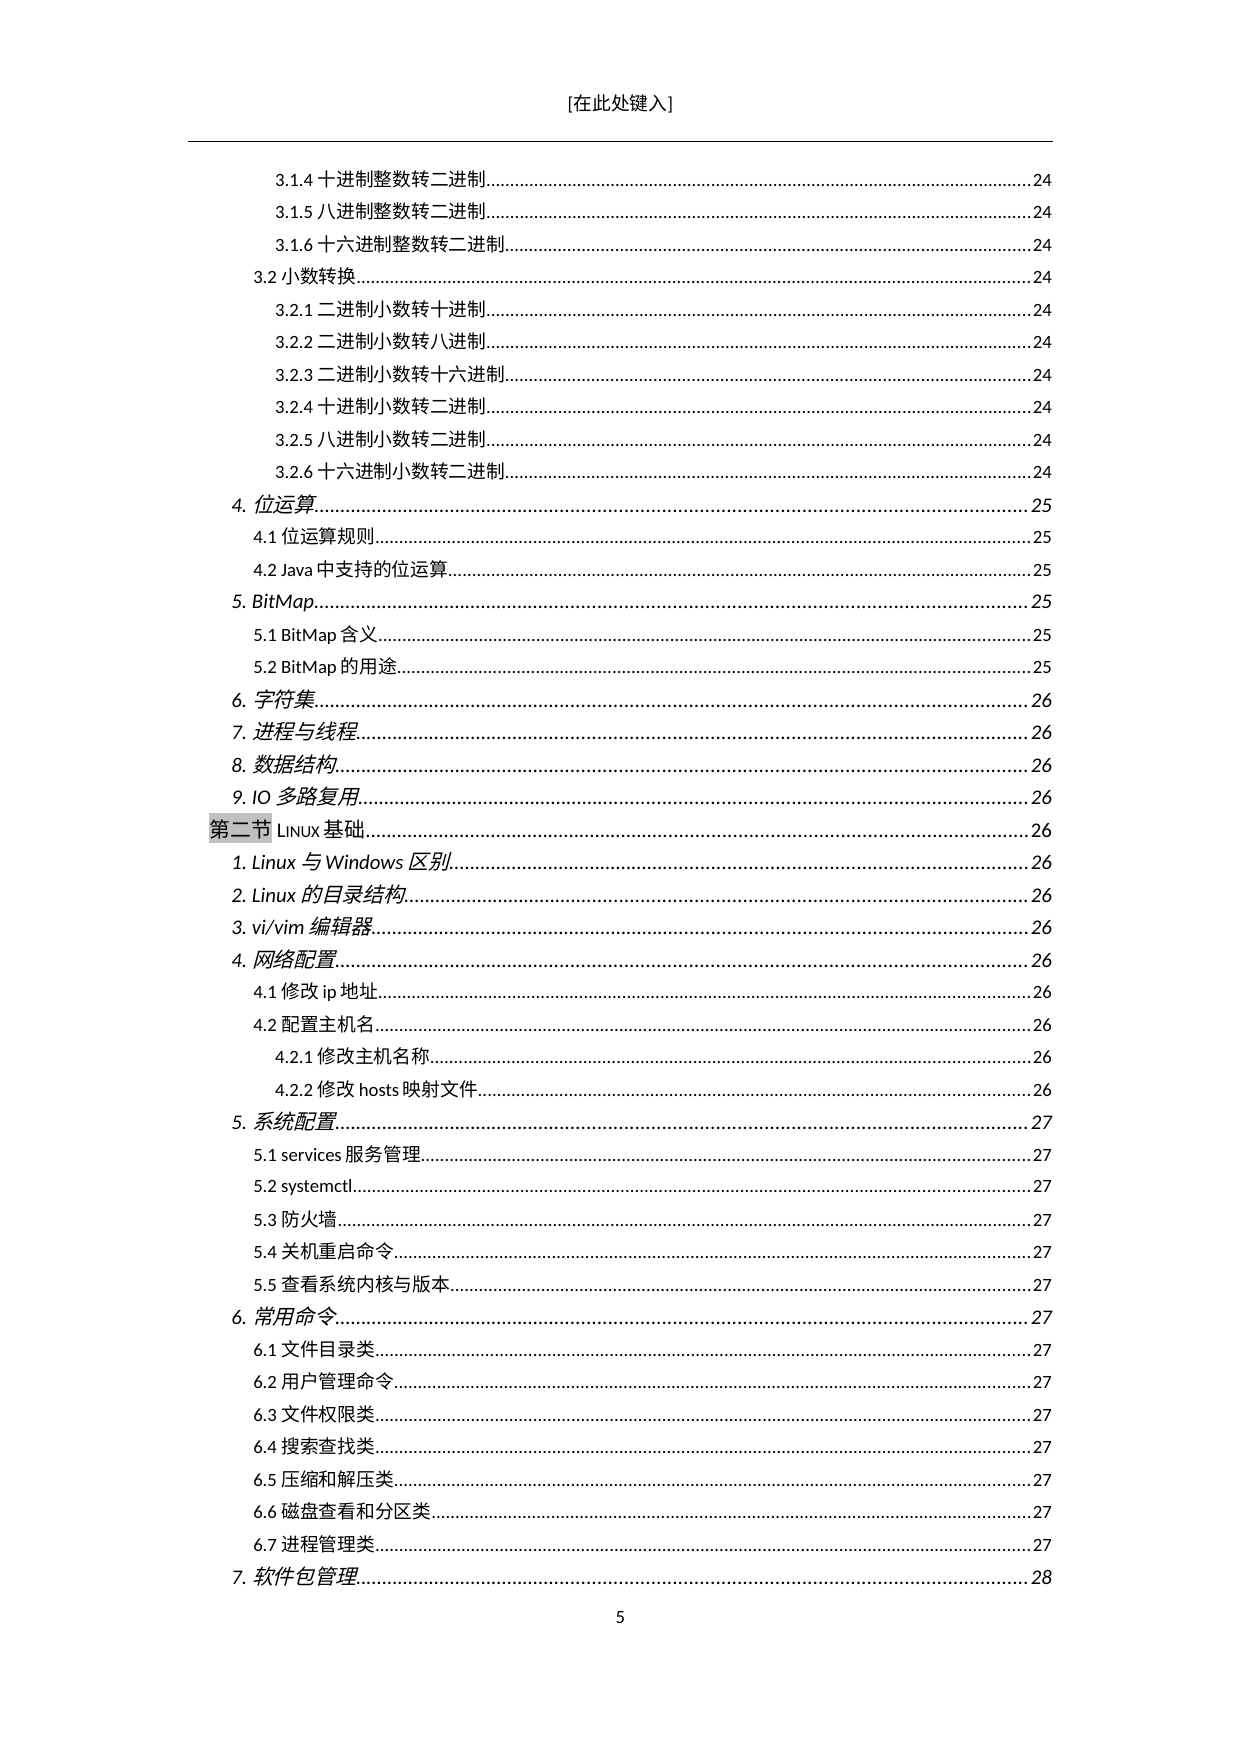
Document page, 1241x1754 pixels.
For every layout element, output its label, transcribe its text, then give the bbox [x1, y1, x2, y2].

text 3.2.6 十六进制小数转二进制 24 [275, 454, 1053, 487]
text 6. 常用命令 27 [231, 1299, 1053, 1332]
text 6.5 压缩和解压类 27 [253, 1462, 1053, 1494]
text 6. 字符集 26 [231, 682, 1053, 714]
text 4.1 修改ip地址 26 [253, 974, 1053, 1007]
text 4.2 配置主机名 26 [253, 1007, 1053, 1039]
text 第二节 Linux基础 26 [209, 812, 1053, 844]
text 4. 网络配置 26 [231, 942, 1053, 974]
text 5.1 services服务管理 27 [253, 1137, 1053, 1169]
text 7. 软件包管理 28 [231, 1559, 1053, 1592]
text 4.2 Java中支持的位运算 25 [253, 552, 1053, 584]
text 7. 进程与线程 26 [231, 714, 1053, 747]
text 5.2 systemctl 27 [253, 1169, 1053, 1202]
text 6.3 文件权限类 27 [253, 1397, 1053, 1429]
text 3.1.6 十六进制整数转二进制 24 [275, 227, 1053, 259]
text 5.3 防火墙 27 [253, 1202, 1053, 1234]
text 3.1.4 十进制整数转二进制 24 [275, 162, 1053, 194]
text 3.1.5 八进制整数转二进制 24 [275, 194, 1053, 227]
text 3.2 小数转换 24 [253, 259, 1053, 292]
text 6.4 搜索查找类 27 [253, 1429, 1053, 1462]
text 3.2.1 二进制小数转十进制 24 [275, 292, 1053, 324]
text 4. 位运算 25 [231, 487, 1053, 519]
text 5. 系统配置 27 [231, 1104, 1053, 1137]
text 6.7 进程管理类 27 [253, 1527, 1053, 1559]
text 1. Linux与Windows区别 26 [231, 844, 1053, 877]
text 3.2.2 二进制小数转八进制 24 [275, 324, 1053, 357]
text 6.2 用户管理命令 27 [253, 1364, 1053, 1397]
text 5.1 BitMap含义 25 [253, 617, 1053, 649]
text 4.2.2 修改hosts映射文件 26 [275, 1072, 1053, 1104]
text 5.5 查看系统内核与版本 27 [253, 1267, 1053, 1299]
text 8. 数据结构 26 [231, 747, 1053, 779]
text 9. IO多路复用 26 [231, 779, 1053, 812]
text 6.1 文件目录类 27 [253, 1332, 1053, 1364]
text 6.6 磁盘查看和分区类 27 [253, 1494, 1053, 1527]
text 3.2.3 二进制小数转十六进制 24 [275, 357, 1053, 389]
text 5.4 关机重启命令 27 [253, 1234, 1053, 1267]
text 3.2.5 八进制小数转二进制 24 [275, 422, 1053, 454]
text 5. BitMap 25 [231, 584, 1053, 617]
text 3. vi/vim编辑器 26 [231, 909, 1053, 942]
text 4.2.1 修改主机名称 26 [275, 1039, 1053, 1072]
text 5.2 BitMap的用途 25 [253, 649, 1053, 682]
text 3.2.4 十进制小数转二进制 24 [275, 389, 1053, 422]
text 4.1 位运算规则 25 [253, 519, 1053, 552]
text 2. Linux的目录结构 26 [231, 877, 1053, 909]
